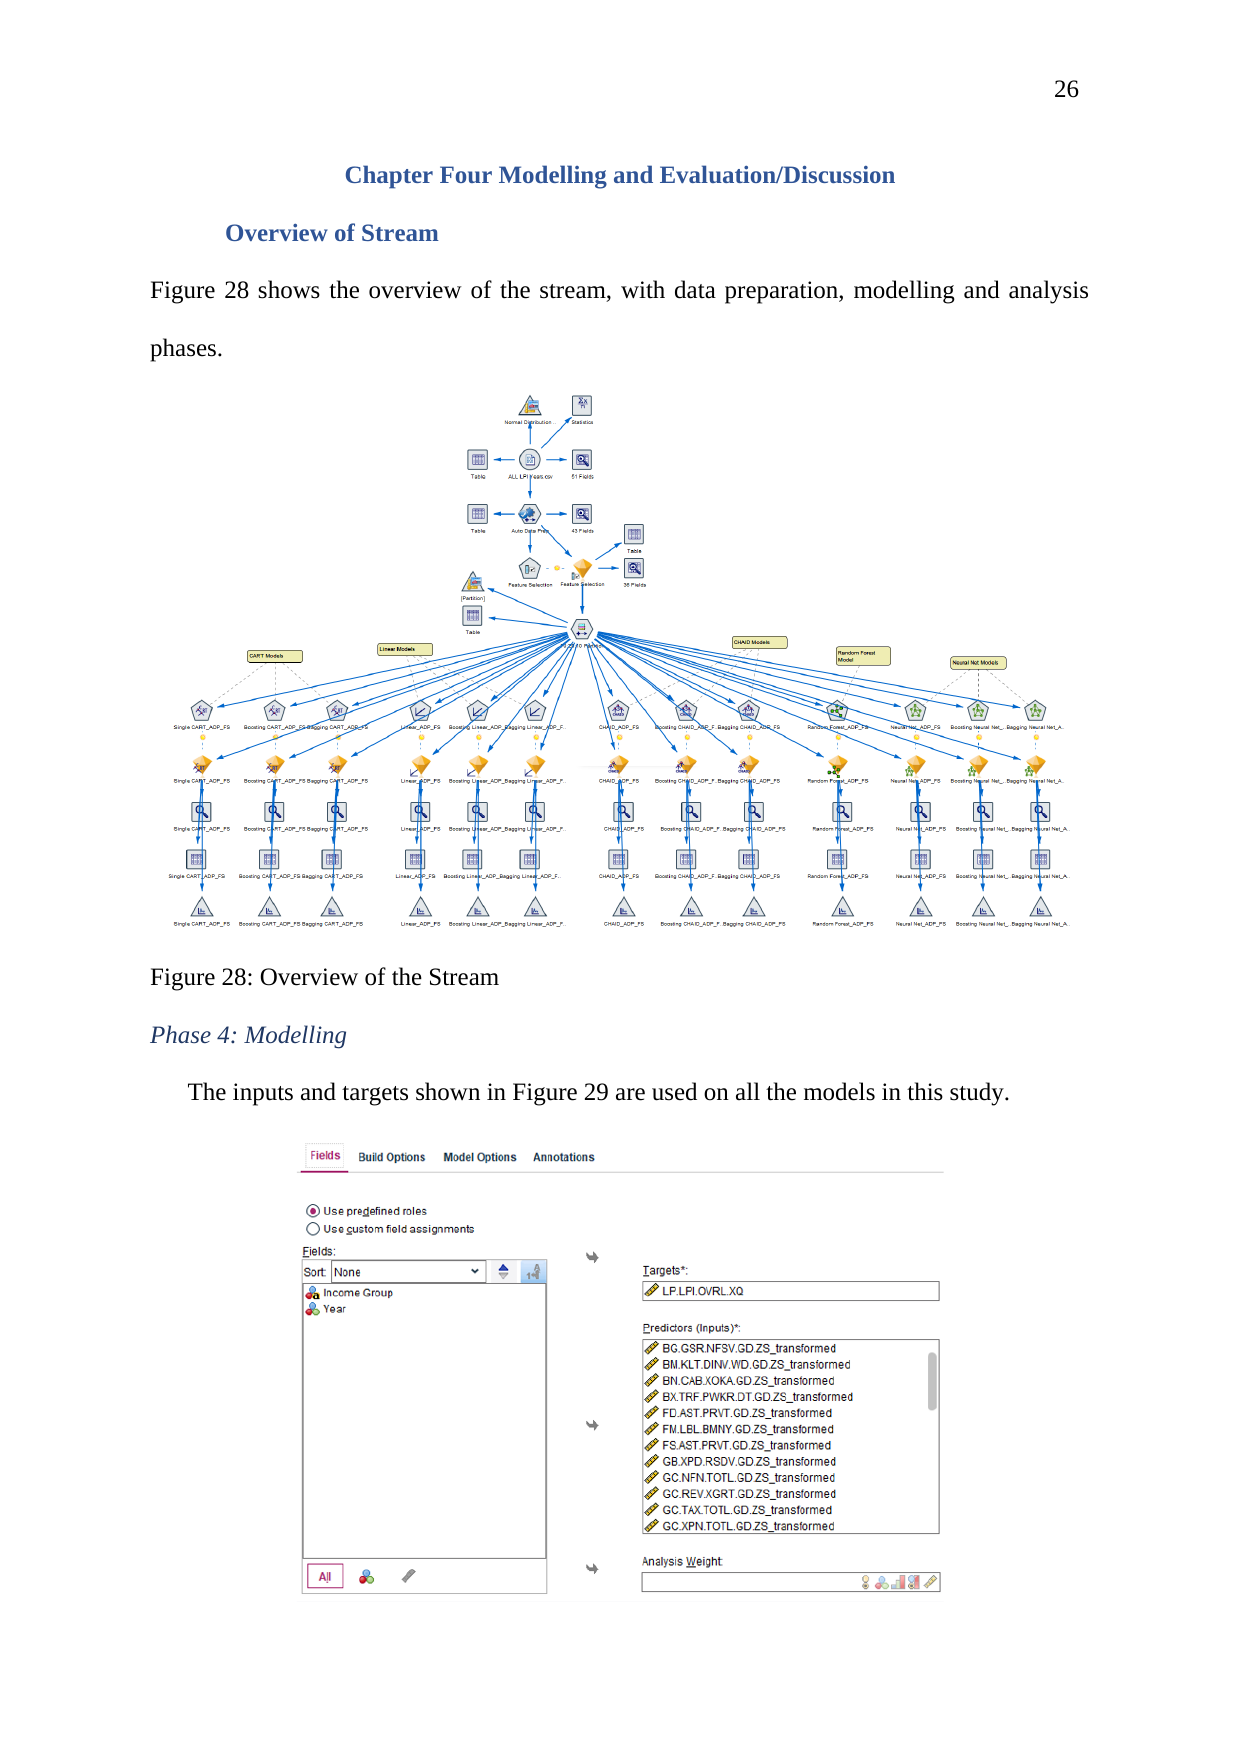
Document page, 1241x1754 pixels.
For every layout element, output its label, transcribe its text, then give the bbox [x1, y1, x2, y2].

picture [162, 390, 1078, 934]
subtitle Overview of Stream [225, 218, 1090, 247]
subtitle Chapter Four Modelling and Evaluation/Discussion [150, 160, 1090, 189]
subtitle Phase 4: Modelling [150, 1020, 1090, 1049]
text The inputs and targets shown in Figure 29 are used on all the models in this study. [187, 1077, 1090, 1106]
picture [296, 1135, 944, 1602]
text Figure 28: Overview of the Stream [150, 962, 1090, 991]
text Figure 28 shows the overview of the stream, with data preparation, modelling and analysis phases. [150, 275, 1090, 362]
